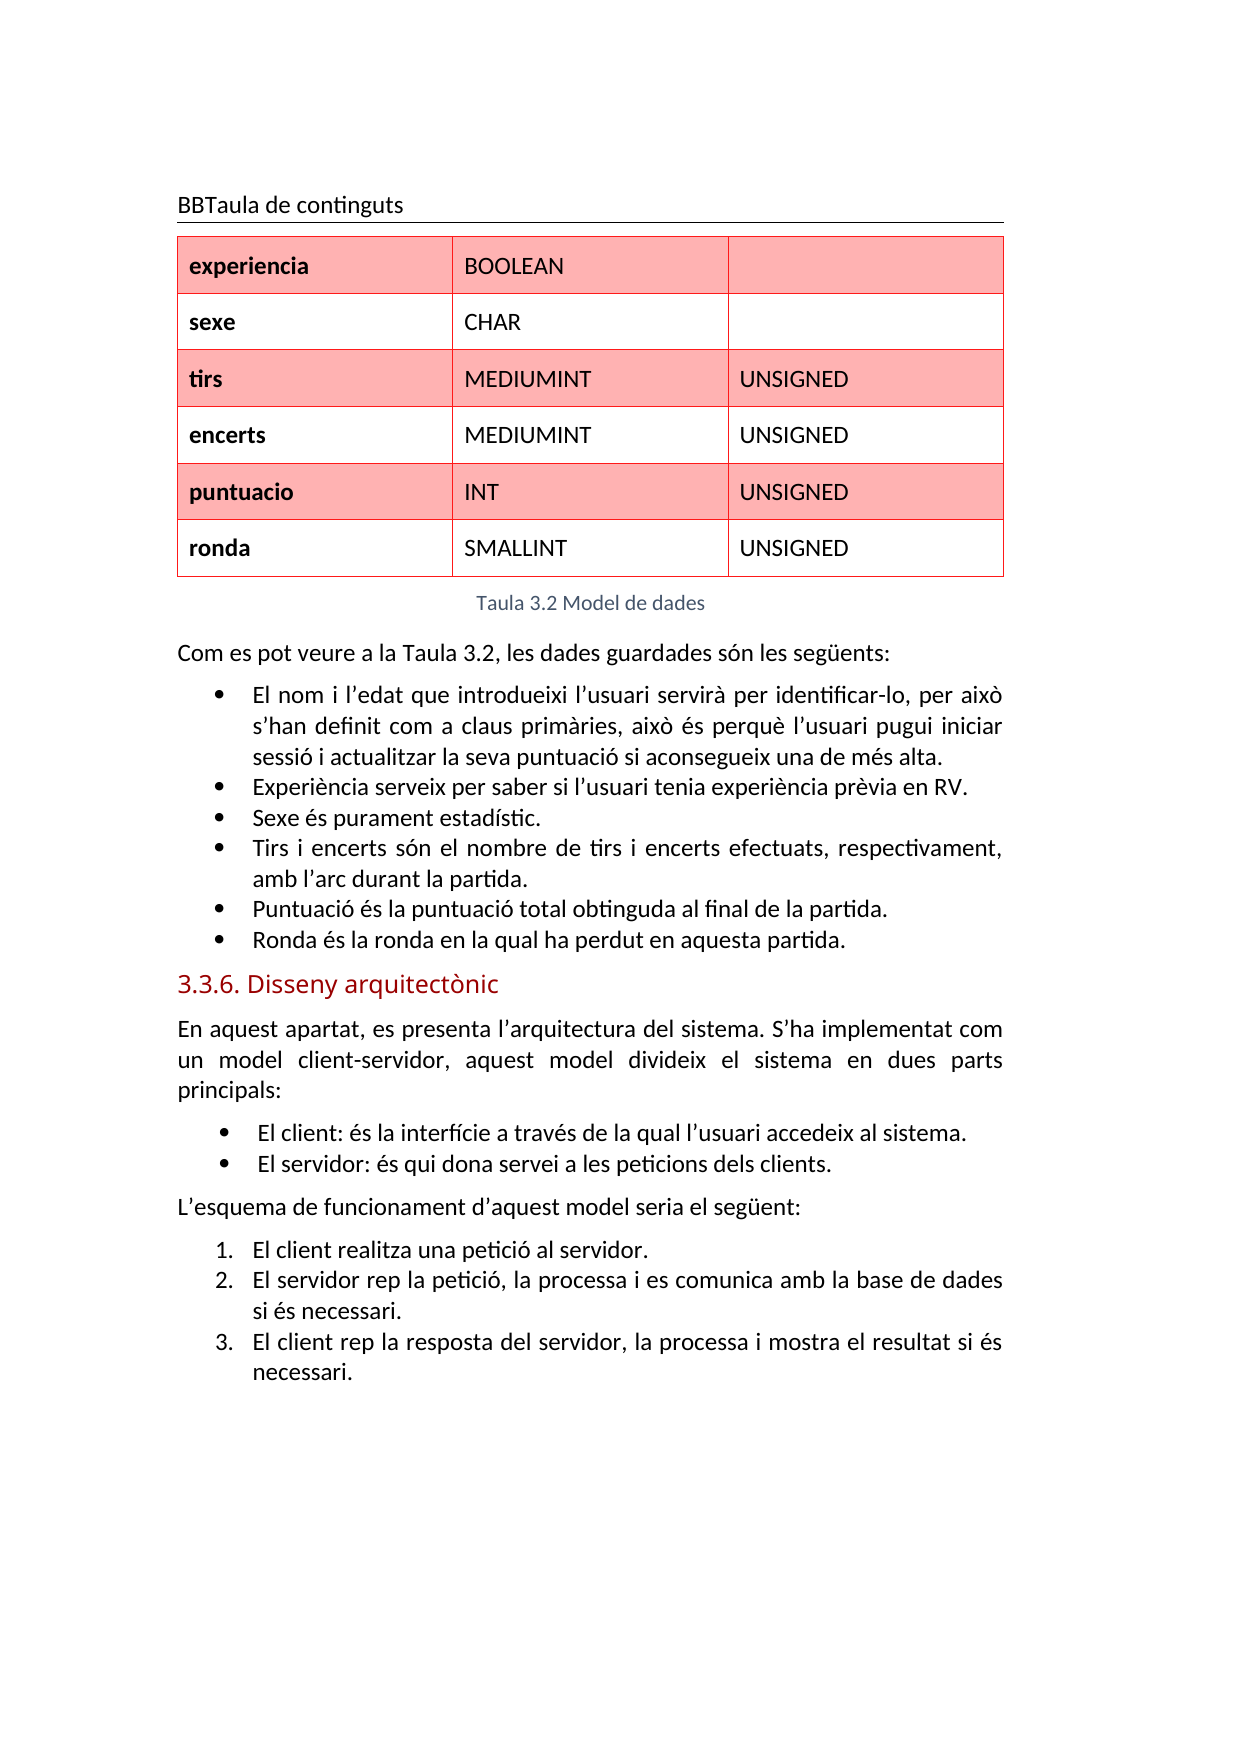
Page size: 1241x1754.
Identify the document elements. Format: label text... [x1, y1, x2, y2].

table_cell MEDIUMINT [453, 350, 728, 406]
list El client rep la resposta del servidor, la processa i mostra el resultat si és necessari. [215, 1326, 1004, 1387]
list El nom i l’edat que introdueixi l’usuari servirà per identificar-lo, per això s’han definit com a claus primàries, això és perquè l’usuari pugui iniciar sessió i actualitzar la seva puntuació si aconsegueix una de més alta. [215, 680, 1004, 771]
table_cell UNSIGNED [729, 520, 1003, 576]
list Experiència serveix per saber si l’usuari tenia experiència prèvia en RV. [215, 771, 1004, 802]
list Tirs i encerts són el nombre de tirs i encerts efectuats, respectivament, amb l’arc durant la partida. [215, 832, 1004, 893]
list Puntuació és la puntuació total obtinguda al final de la partida. [215, 893, 1004, 924]
list El client realitza una petició al servidor. [215, 1234, 1004, 1264]
table_cell encerts [178, 407, 452, 462]
table_cell SMALLINT [453, 520, 728, 576]
table_cell UNSIGNED [729, 407, 1003, 462]
text En aquest apartat, es presenta l’arquitectura del sistema. S’ha implementat com un model client-servidor, aquest model divideix el sistema en dues parts principals: [177, 1013, 1004, 1105]
table_cell CHAR [453, 294, 728, 349]
table_cell ronda [178, 520, 452, 576]
table_cell BOOLEAN [453, 237, 728, 293]
text L’esquema de funcionament d’aquest model seria el següent: [177, 1191, 1004, 1222]
list El servidor rep la petició, la processa i es comunica amb la base de dades si és necessari. [215, 1264, 1004, 1326]
table_cell puntuacio [178, 464, 452, 519]
subtitle Disseny arquitectònic [177, 967, 1004, 1001]
table_cell [729, 294, 1003, 349]
table_cell experiencia [178, 237, 452, 293]
table_cell MEDIUMINT [453, 407, 728, 462]
table_cell UNSIGNED [729, 464, 1003, 519]
list Sexe és purament estadístic. [215, 802, 1004, 832]
table_cell UNSIGNED [729, 350, 1003, 406]
list El servidor: és qui dona servei a les peticions dels clients. [220, 1148, 1004, 1178]
table_cell sexe [178, 294, 452, 349]
list Ronda és la ronda en la qual ha perdut en aquesta partida. [215, 924, 1004, 954]
table_cell [729, 237, 1003, 293]
table_cell INT [453, 464, 728, 519]
list El client: és la interfície a través de la qual l’usuari accedeix al sistema. [220, 1117, 1004, 1148]
table_cell tirs [178, 350, 452, 406]
